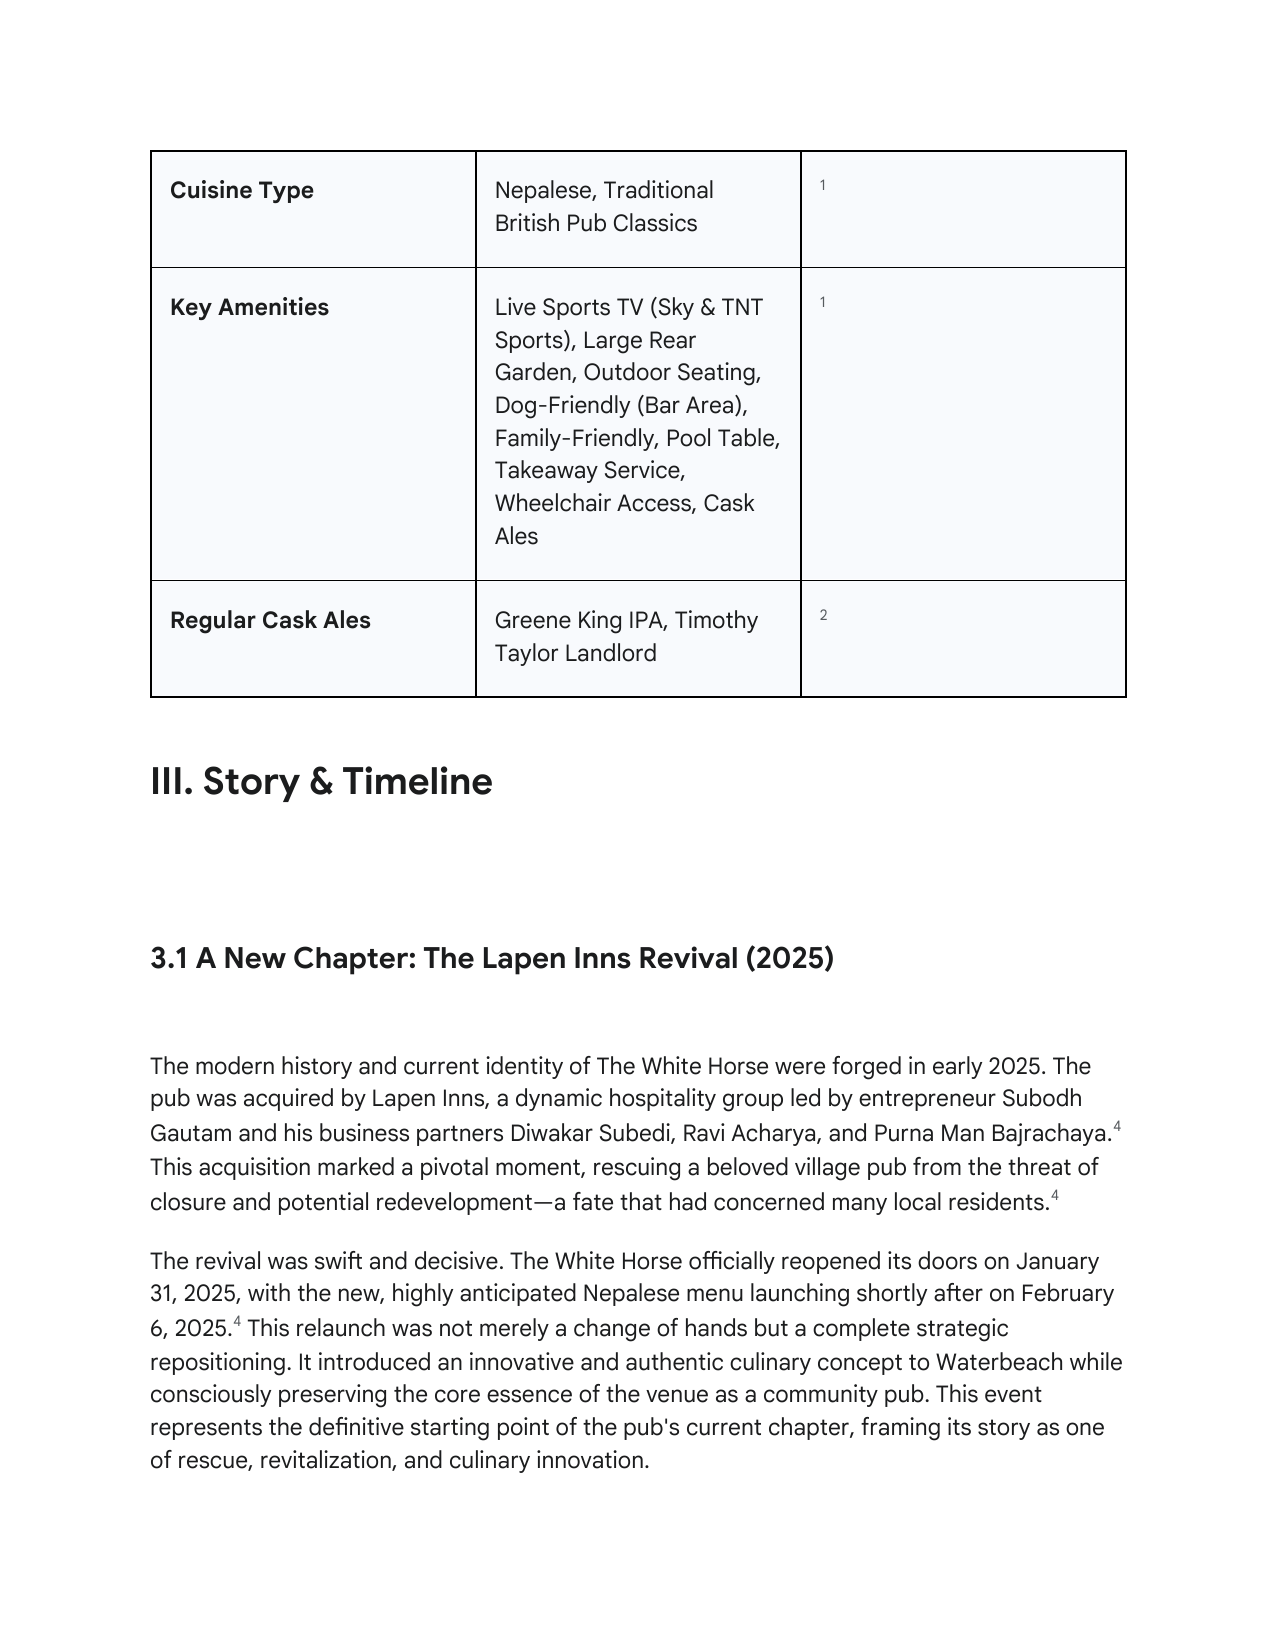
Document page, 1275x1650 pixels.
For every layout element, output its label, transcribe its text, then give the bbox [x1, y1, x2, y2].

table_cell Key Amenities [152, 268, 475, 579]
table_cell Live Sports TV (Sky & TNT Sports), Large Rear Garden, Outdoor Seating, Dog-Friendly (Bar Area), Family-Friendly, Pool Table, Takeaway Service, Wheelchair Access, Cask Ales [477, 268, 800, 579]
table_cell Cuisine Type [152, 152, 475, 267]
text The modern history and current identity of The White Horse were forged in early 2025. The pub was acquired by Lapen Inns, a dynamic hospitality group led by entrepreneur Subodh Gautam and his business partners Diwakar Subedi, Ravi Acharya, and Purna Man Bajrachaya.4 This acquisition marked a pivotal moment, rescuing a beloved village pub from the threat of closure and potential redevelopment—a fate that had concerned many local residents.4 [150, 1052, 1125, 1217]
subtitle 3.1 A New Chapter: The Lapen Inns Revival (2025) [150, 940, 1125, 977]
table_cell Regular Cask Ales [152, 581, 475, 696]
table_cell Greene King IPA, Timothy Taylor Landlord [477, 581, 800, 696]
table_cell 1 [802, 268, 1125, 579]
table_cell Nepalese, Traditional British Pub Classics [477, 152, 800, 267]
text The revival was swift and decisive. The White Horse officially reopened its doors on January 31, 2025, with the new, highly anticipated Nepalese menu launching shortly after on February 6, 2025.4 This relaunch was not merely a change of hands but a complete strategic repositioning. It introduced an innovative and authentic culinary concept to Waterbeach while consciously preserving the core essence of the venue as a community pub. This event represents the definitive starting point of the pub's current chapter, framing its story as one of rescue, revitalization, and culinary innovation. [150, 1247, 1125, 1475]
table_cell 1 [802, 152, 1125, 267]
table_cell 2 [802, 581, 1125, 696]
subtitle III. Story & Timeline [150, 758, 1125, 806]
